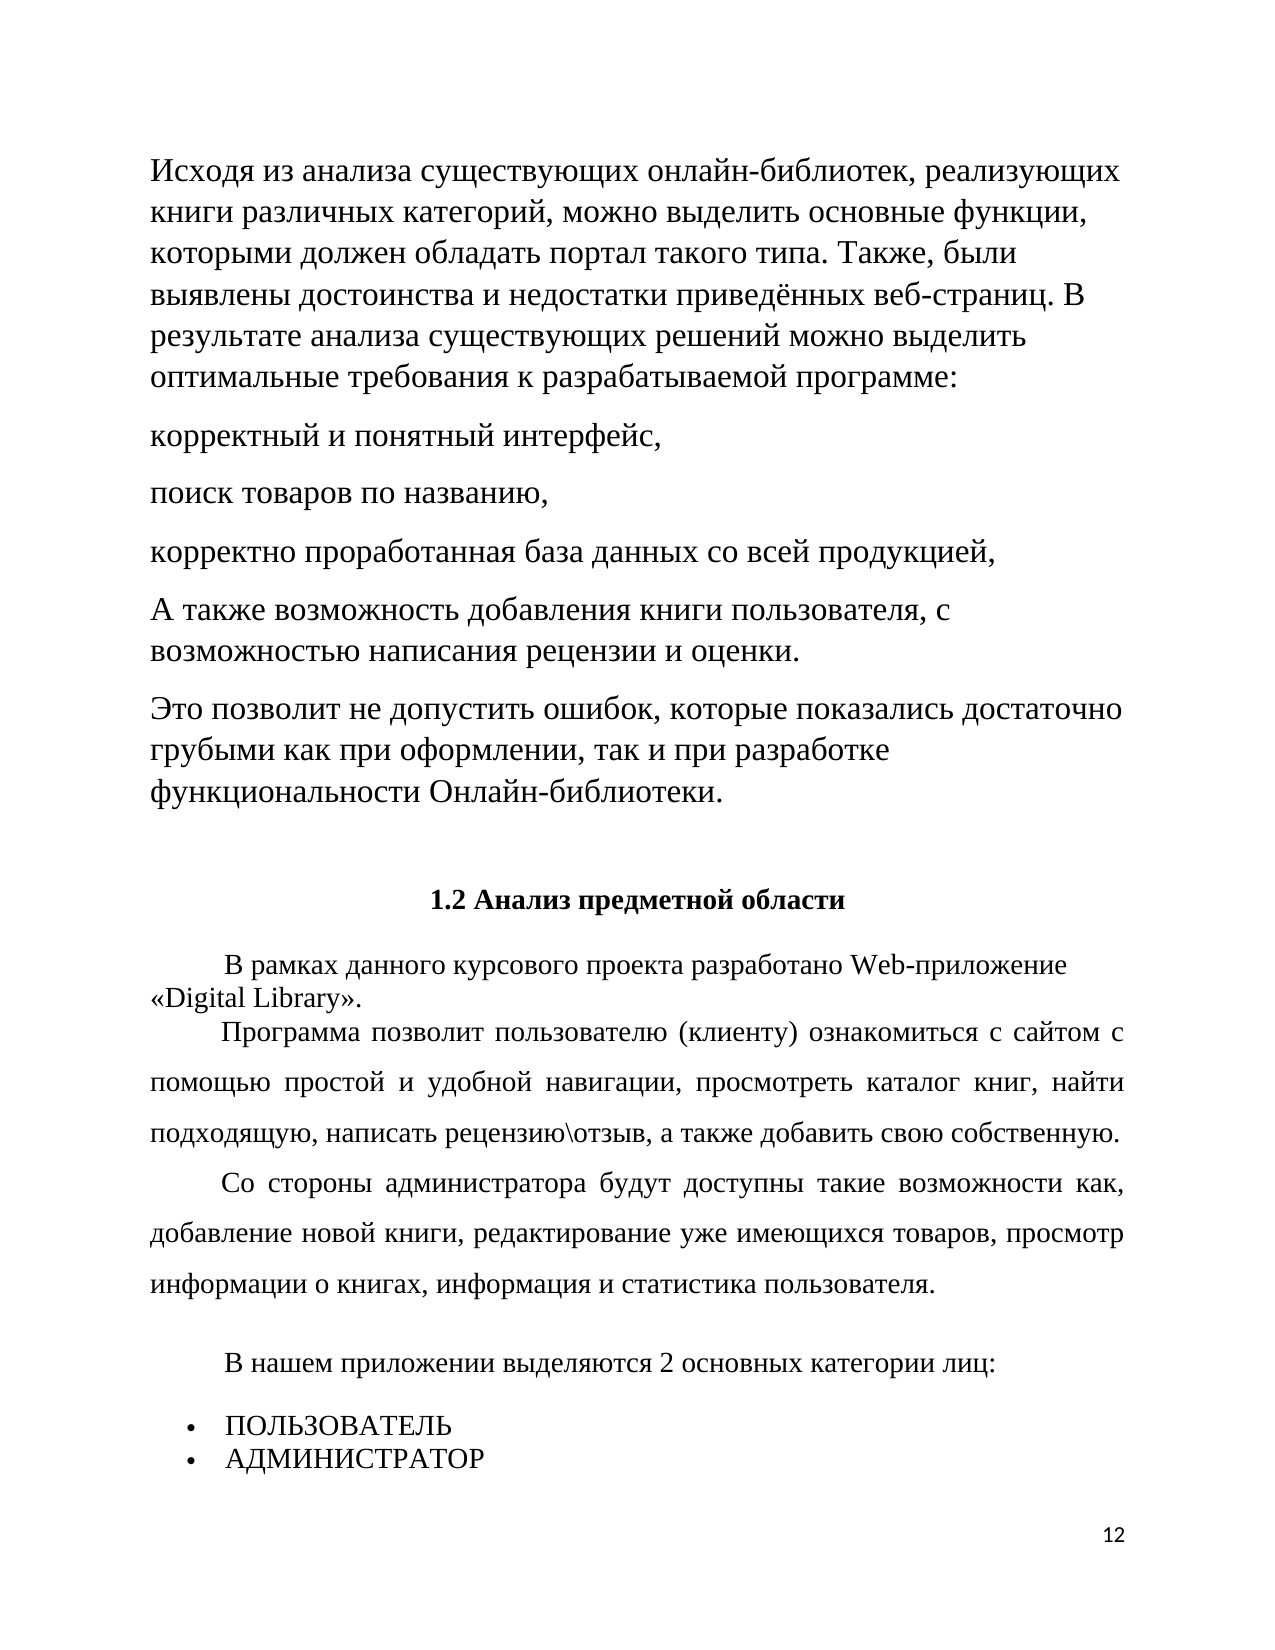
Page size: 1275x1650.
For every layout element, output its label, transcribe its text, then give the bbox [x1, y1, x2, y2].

text Исходя из анализа существующих онлайн-библиотек, реализующих книги различных категорий, можно выделить основные функции, которыми должен обладать портал такого типа. Также, были выявлены достоинства и недостатки приведённых веб-страниц. В результате анализа существующих решений можно выделить оптимальные требования к разрабатываемой программе: [150, 150, 1125, 395]
text Программа позволит пользователю (клиенту) ознакомиться с сайтом с помощью простой и удобной навигации, просмотреть каталог книг, найти подходящую, написать рецензию\отзыв, а также добавить свою собственную. [150, 1014, 1125, 1148]
list АДМИНИСТРАТОР [187, 1441, 1125, 1475]
text корректный и понятный интерфейс, [150, 415, 1125, 453]
text 1.2 Анализ предметной области [150, 882, 1125, 915]
text А также возможность добавления книги пользователя, с возможностью написания рецензии и оценки. [150, 589, 1125, 668]
text В нашем приложении выделяются 2 основных категории лиц: [150, 1345, 1125, 1379]
text Это позволит не допустить ошибок, которые показались достаточно грубыми как при оформлении, так и при разработке функциональности Онлайн-библиотеки. [150, 688, 1125, 809]
list ПОЛЬЗОВАТЕЛЬ [187, 1408, 1125, 1441]
text поиск товаров по названию, [150, 473, 1125, 511]
text В рамках данного курсового проекта разработано Web-приложение «Digital Library». [150, 947, 1125, 1014]
text корректно проработанная база данных со всей продукцией, [150, 531, 1125, 569]
text Со стороны администратора будут доступны такие возможности как, добавление новой книги, редактирование уже имеющихся товаров, просмотр информации о книгах, информация и статистика пользователя. [150, 1165, 1125, 1299]
